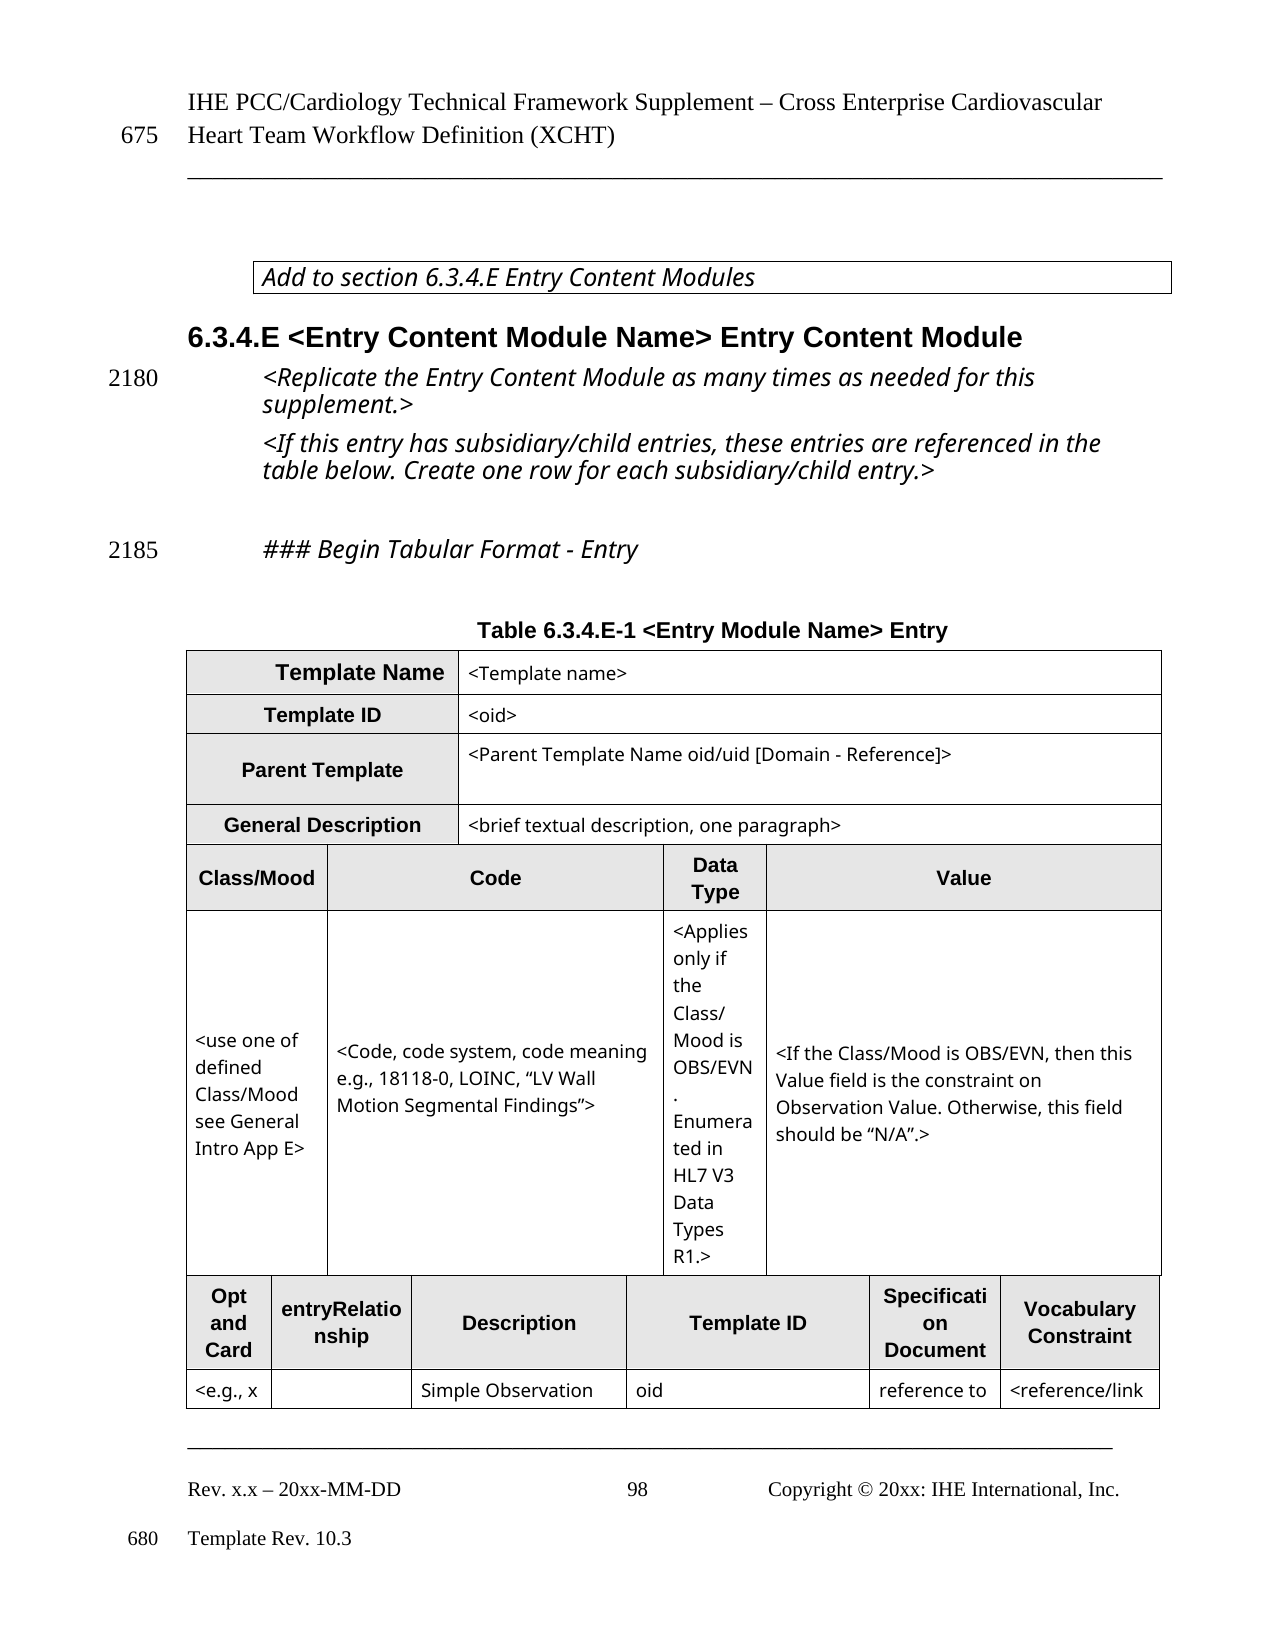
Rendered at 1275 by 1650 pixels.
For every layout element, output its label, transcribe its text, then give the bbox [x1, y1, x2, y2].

table_cell Simple Observation [412, 1370, 626, 1408]
table_cell [272, 1370, 411, 1408]
table_cell <brief textual description, one paragraph> [459, 805, 1161, 843]
text Add to section 6.3.4.E Entry Content Modules [254, 262, 1171, 293]
text <Replicate the Entry Content Module as many times as needed for this supplement.> [262, 364, 1162, 418]
table_cell General Description [187, 805, 458, 843]
table_cell Class/Mood [187, 845, 327, 910]
title Table 6.3.4.E-1 <Entry Module Name> Entry [262, 616, 1162, 643]
table_cell Code [328, 845, 663, 910]
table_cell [1001, 1370, 1159, 1408]
table_cell Vocabulary Constraint [1001, 1276, 1159, 1368]
table_cell <e.g., x [?..?]> [187, 1370, 271, 1408]
table_cell Template ID [187, 695, 458, 733]
text ### Begin Tabular Format - Entry [262, 537, 1162, 564]
table_cell Parent Template [187, 734, 458, 804]
subtitle 6.3.4.E <Entry Content Module Name> Entry Content Module [187, 319, 1162, 353]
table_cell Template ID [627, 1276, 869, 1368]
table_cell Opt and Card [187, 1276, 271, 1368]
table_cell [870, 1370, 1000, 1408]
table_cell oid [627, 1370, 869, 1408]
table_cell <If the Class/Mood is OBS/EVN, then this Value field is the constraint on Observation Value. Otherwise, this field should be “N/A”.> [767, 911, 1161, 1275]
table_cell entryRelationship [272, 1276, 411, 1368]
table_cell <oid> [459, 695, 1161, 733]
table_cell Value [767, 845, 1161, 910]
table_cell <use one of defined Class/Mood see General Intro App E> [187, 911, 327, 1275]
table_header <Template name> [459, 651, 1161, 693]
text <If this entry has subsidiary/child entries, these entries are referenced in the table below. Create one row for each subsidiary/child entry.> [262, 431, 1162, 485]
table_cell Specification Document [870, 1276, 1000, 1368]
table_cell Data Type [664, 845, 766, 910]
table_cell <Parent Template Name oid/uid [Domain - Reference]> [459, 734, 1161, 804]
table_header Template Name [187, 651, 458, 693]
table_cell Description [412, 1276, 626, 1368]
table_cell <Applies only if the Class/ Mood is OBS/EVN. Enumerated in HL7 V3 Data Types R1.> [664, 911, 766, 1275]
table_cell <Code, code system, code meaning e.g., 18118-0, LOINC, “LV Wall Motion Segmental Findings”> [328, 911, 663, 1275]
